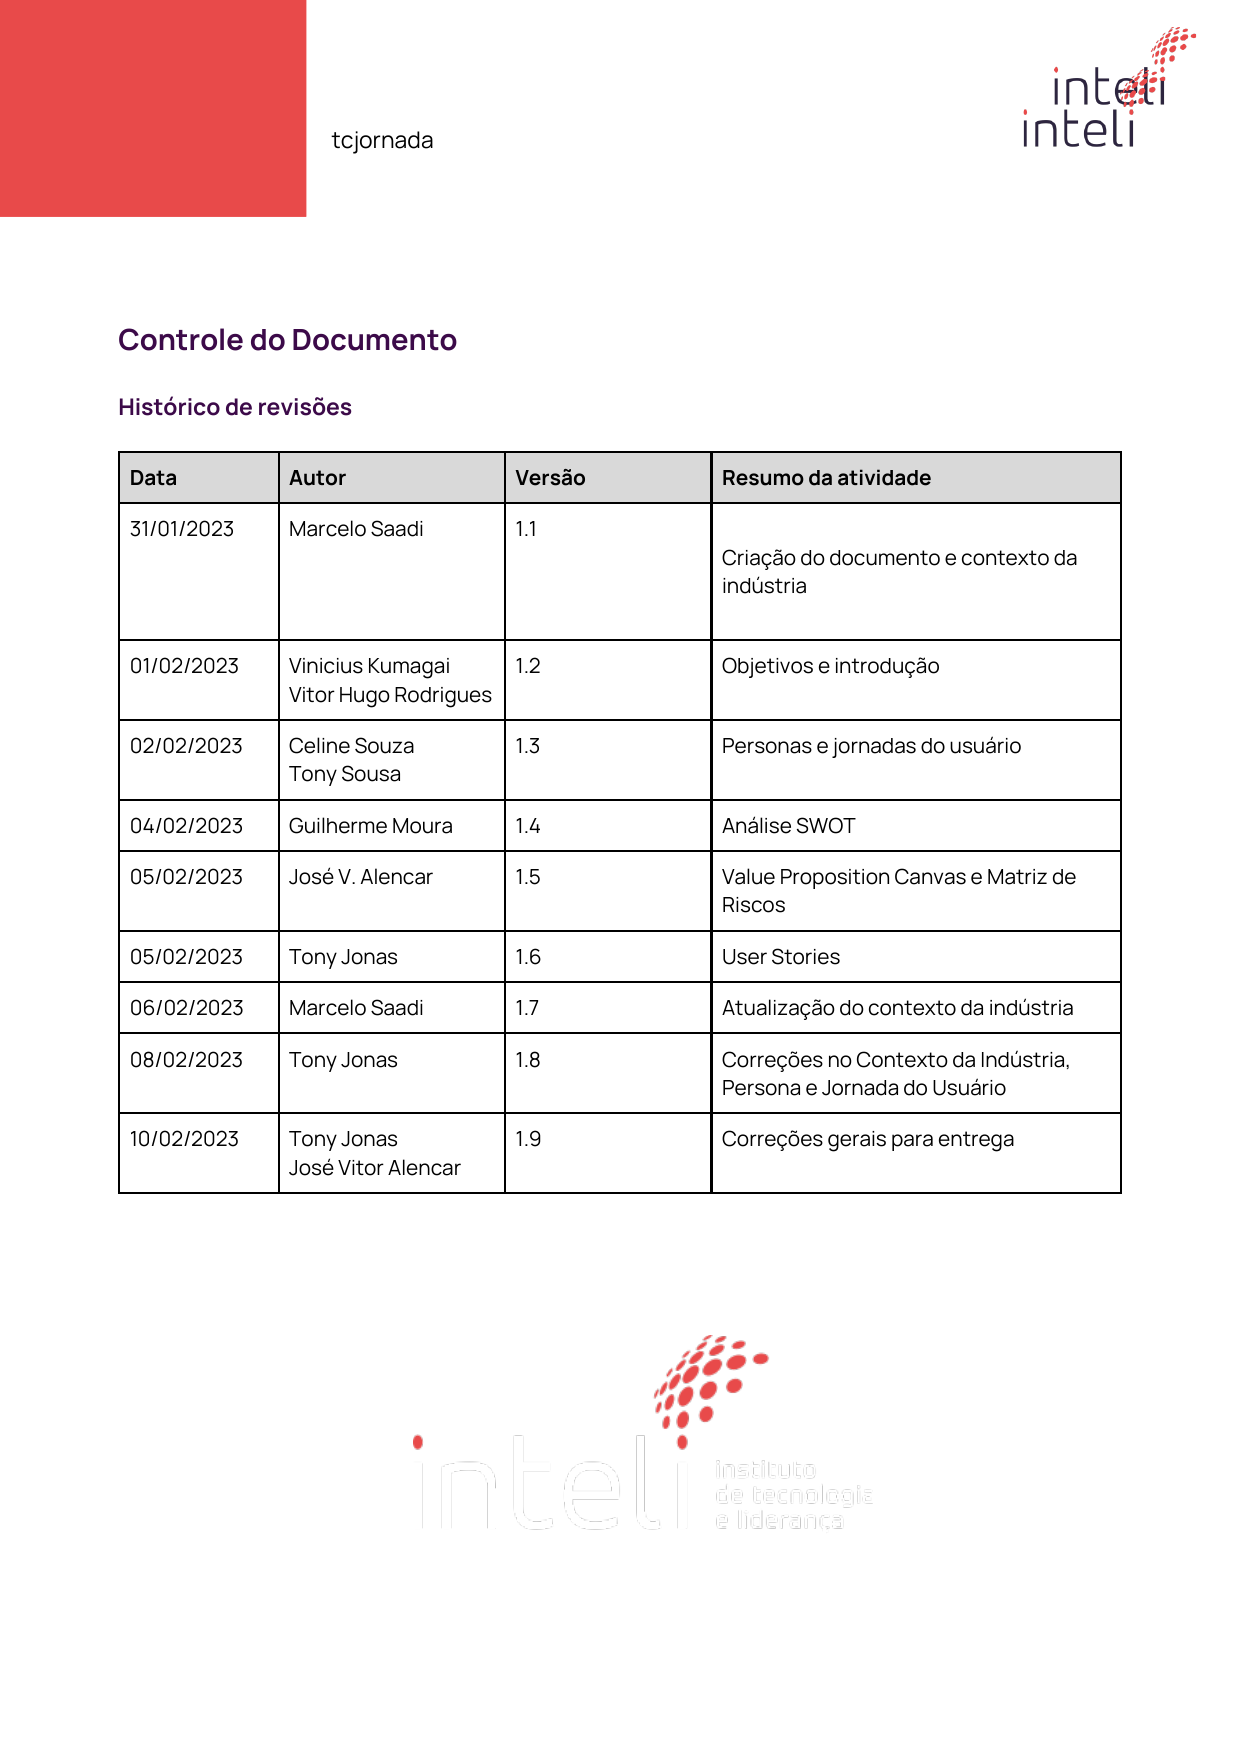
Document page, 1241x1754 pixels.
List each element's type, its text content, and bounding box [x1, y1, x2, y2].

table_cell 05/02/2023 [120, 932, 278, 981]
text Histórico de revisões [118, 391, 1122, 423]
table_cell Correções gerais para entrega [713, 1114, 1120, 1192]
table_cell Guilherme Moura [280, 801, 504, 850]
table_cell 1.1 [506, 504, 710, 639]
table_cell 1.6 [506, 932, 710, 981]
table_cell 05/02/2023 [120, 852, 278, 929]
table_cell Value Proposition Canvas e Matriz de Riscos [713, 852, 1120, 929]
table_cell Personas e jornadas do usuário [713, 721, 1120, 798]
table_cell 08/02/2023 [120, 1034, 278, 1112]
table_cell Tony Jonas José Vitor Alencar [280, 1114, 504, 1192]
text tcjornada [307, 124, 1122, 155]
text Controle do Documento [118, 319, 1122, 359]
picture [0, 0, 307, 217]
table_cell Criação do documento e contexto da indústria [713, 504, 1120, 639]
table_cell Tony Jonas [280, 932, 504, 981]
table_cell 31/01/2023 [120, 504, 278, 639]
table_cell Celine Souza Tony Sousa [280, 721, 504, 798]
table_cell Vinicius Kumagai Vitor Hugo Rodrigues [280, 641, 504, 719]
table_cell 01/02/2023 [120, 641, 278, 719]
table_cell 1.4 [506, 801, 710, 850]
picture [413, 1335, 873, 1534]
table_cell 1.8 [506, 1034, 710, 1112]
table_cell Objetivos e introdução [713, 641, 1120, 719]
table_cell Marcelo Saadi [280, 504, 504, 639]
table_header Data [120, 453, 278, 502]
table_cell 06/02/2023 [120, 983, 278, 1032]
table_cell Marcelo Saadi [280, 983, 504, 1032]
table_cell 10/02/2023 [120, 1114, 278, 1192]
table_header Versão [506, 453, 710, 502]
table_cell José V. Alencar [280, 852, 504, 929]
table_cell Atualização do contexto da indústria [713, 983, 1120, 1032]
table_cell 1.2 [506, 641, 710, 719]
table_cell Correções no Contexto da Indústria, Persona e Jornada do Usuário [713, 1034, 1120, 1112]
table_cell 1.7 [506, 983, 710, 1032]
picture [1023, 27, 1197, 147]
table_cell Tony Jonas [280, 1034, 504, 1112]
table_cell 1.5 [506, 852, 710, 929]
table_header Resumo da atividade [713, 453, 1120, 502]
table_cell 1.3 [506, 721, 710, 798]
table_cell User Stories [713, 932, 1120, 981]
table_cell Análise SWOT [713, 801, 1120, 850]
table_cell 1.9 [506, 1114, 710, 1192]
table_cell 04/02/2023 [120, 801, 278, 850]
table_cell 02/02/2023 [120, 721, 278, 798]
table_header Autor [280, 453, 504, 502]
